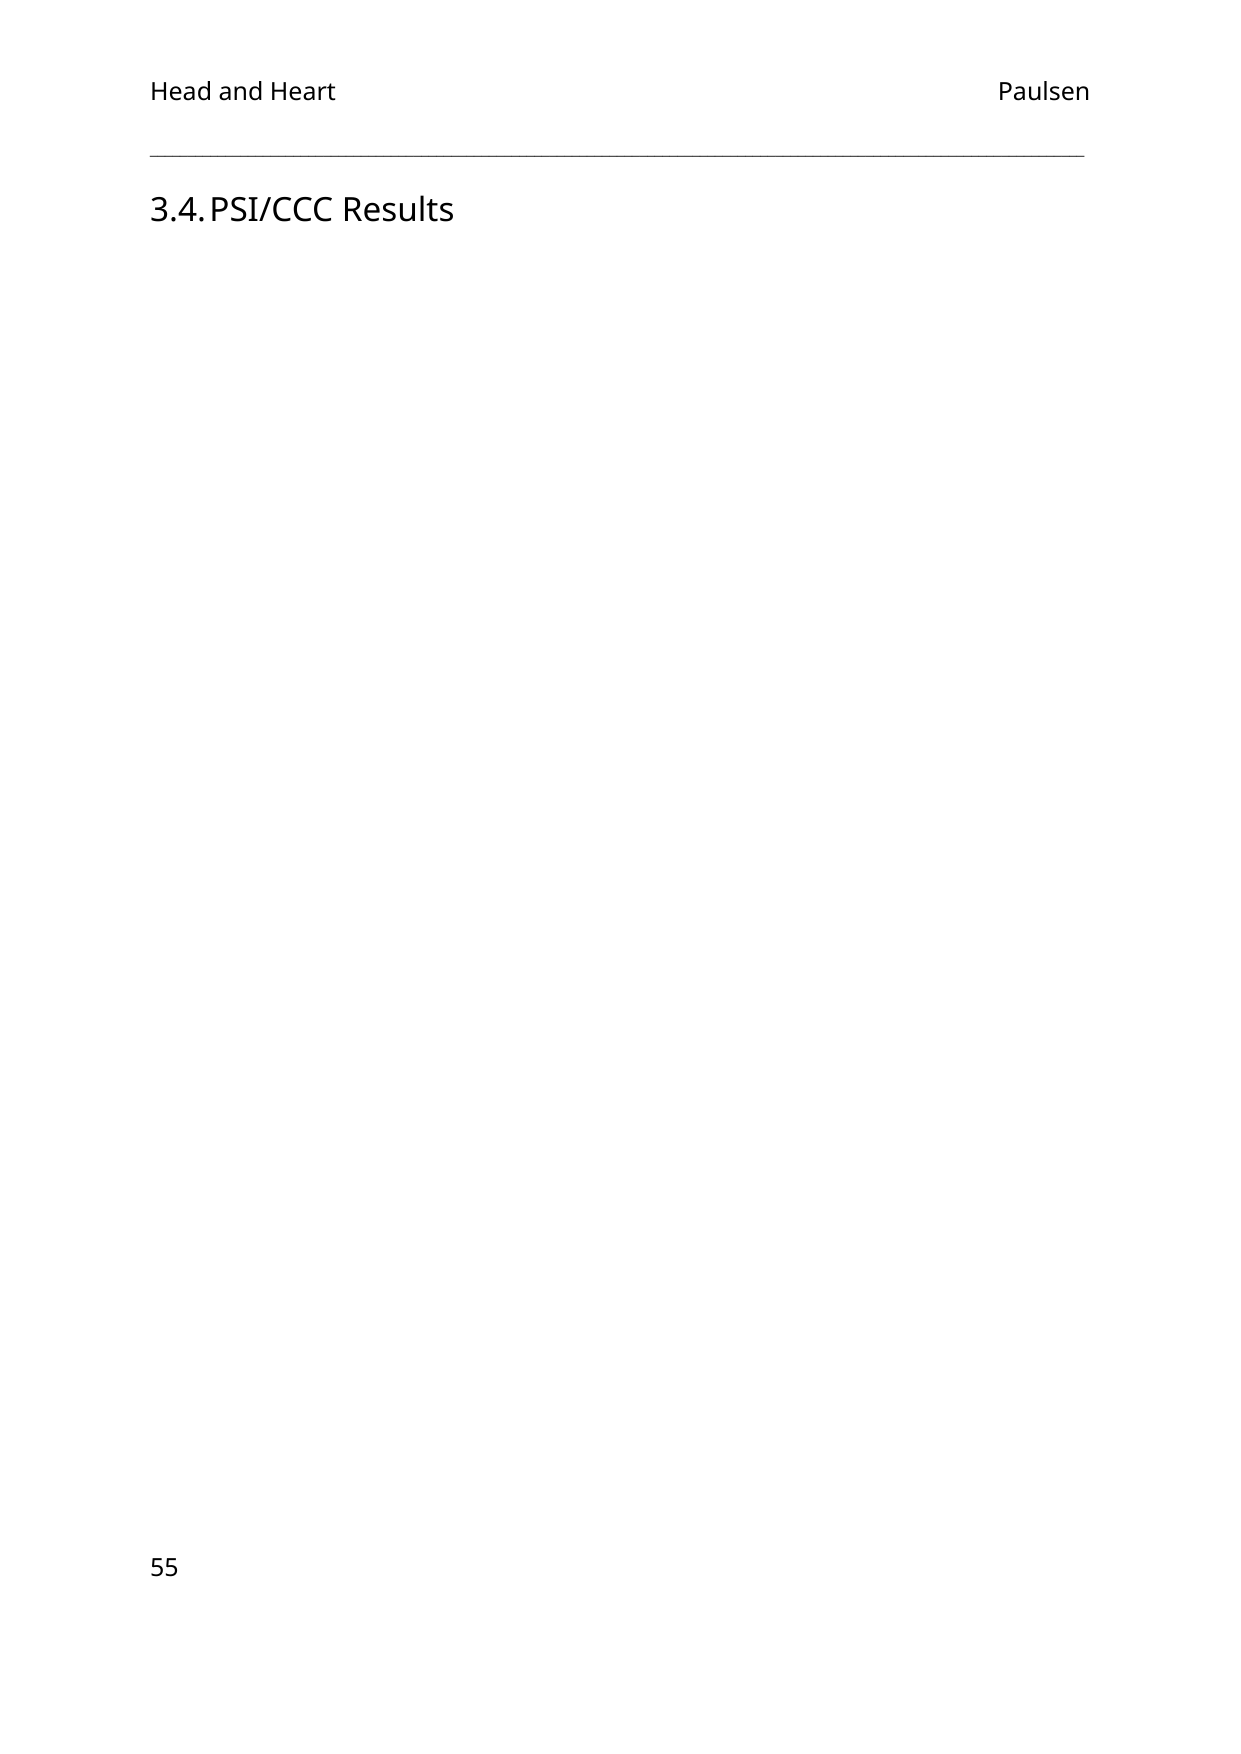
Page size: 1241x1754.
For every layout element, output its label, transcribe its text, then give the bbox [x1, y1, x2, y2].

subtitle PSI/CCC Results [150, 186, 1090, 231]
